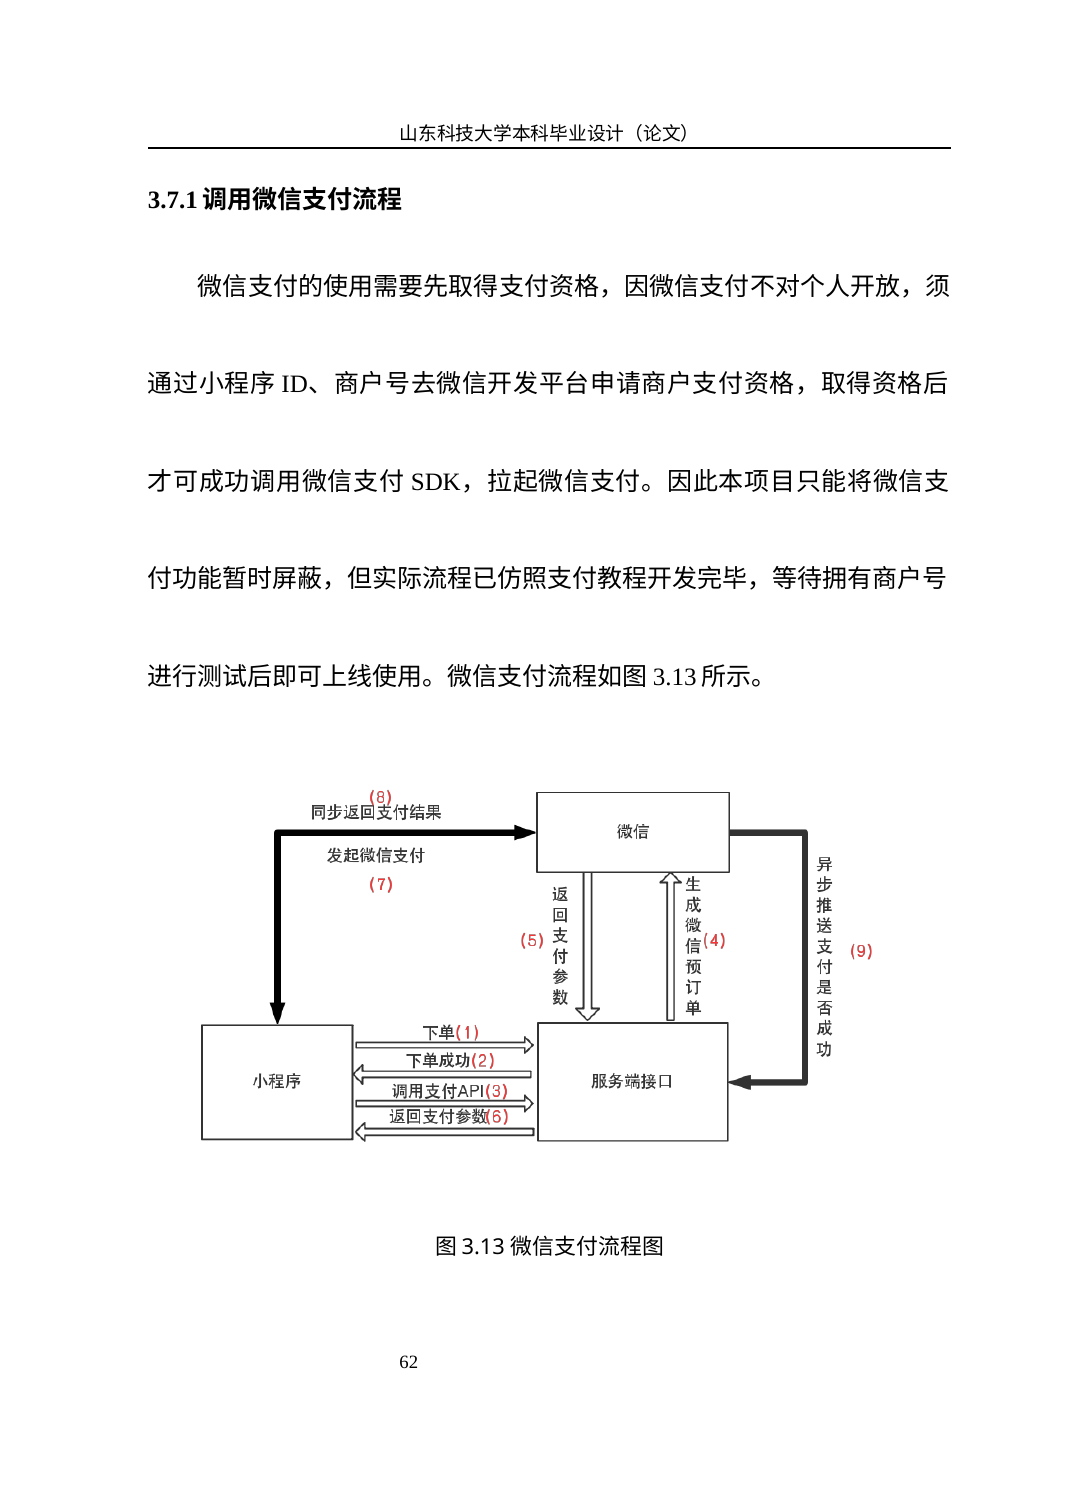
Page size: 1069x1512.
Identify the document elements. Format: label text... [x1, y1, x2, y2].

text 3.7.1调用微信支付流程 [148, 165, 951, 230]
picture [162, 741, 936, 1192]
text 微信支付的使用需要先取得支付资格，因微信支付不对个人开放，须通过小程序ID、商户号去微信开发平台申请商户支付资格，取得资格后才可成功调用微信支付SDK，拉起微信支付。因此本项目只能将微信支付功能暂时屏蔽，但实际流程已仿照支付教程开发完毕，等待拥有商户号进行测试后即可上线使用。微信支付流程如图3.13所示。 [148, 252, 951, 707]
text 图 3.13 微信支付流程图 [148, 1229, 951, 1261]
